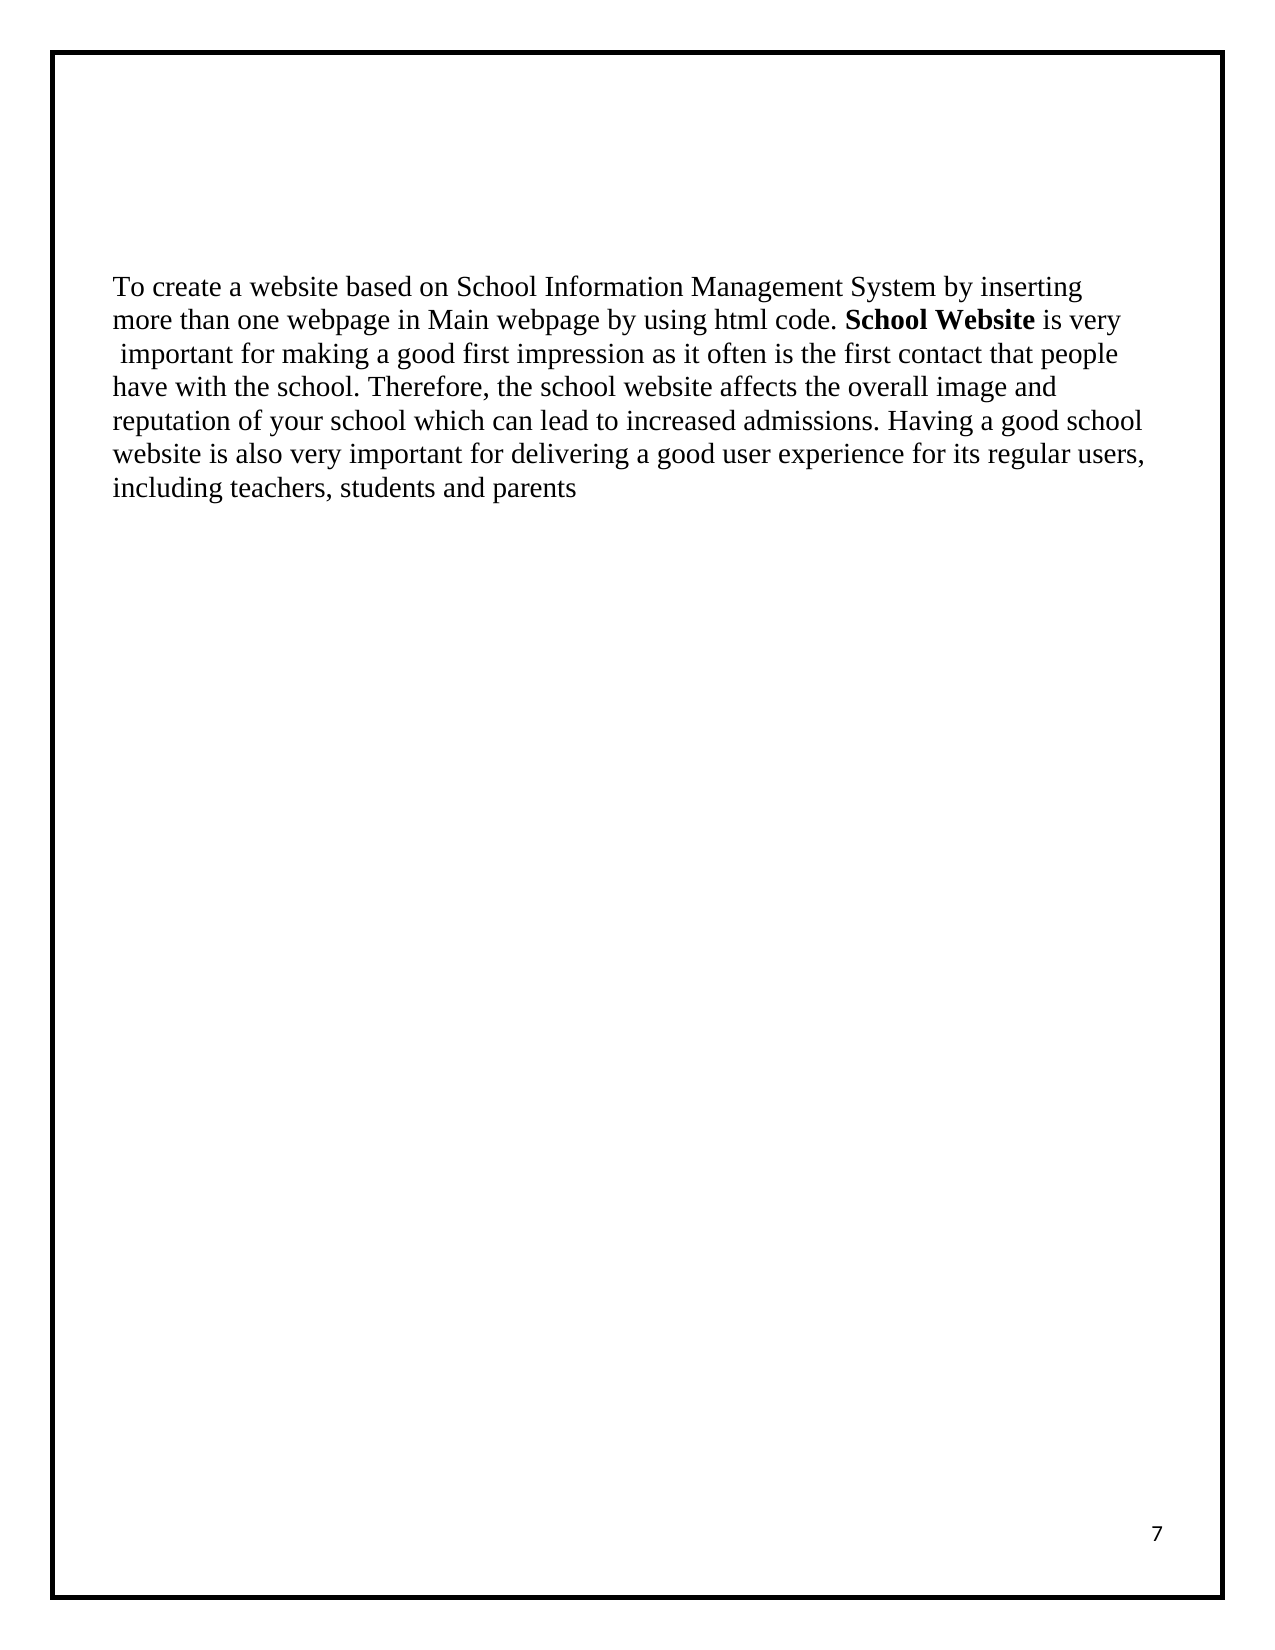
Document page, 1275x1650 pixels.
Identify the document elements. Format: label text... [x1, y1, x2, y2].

text To create a website based on School Information Management System by inserting [980, 269, 1162, 302]
text more than one webpage in Main webpage by using html code. School Website is very [112, 302, 1162, 336]
text important for making a good first impression as it often is the first contact that people have with the school. Therefore, the school website affects the overall image and reputation of your school which can lead to increased admissions. Having a good school website is also very important for delivering a good user experience for its regular users, including teachers, students and parents [112, 336, 1162, 503]
